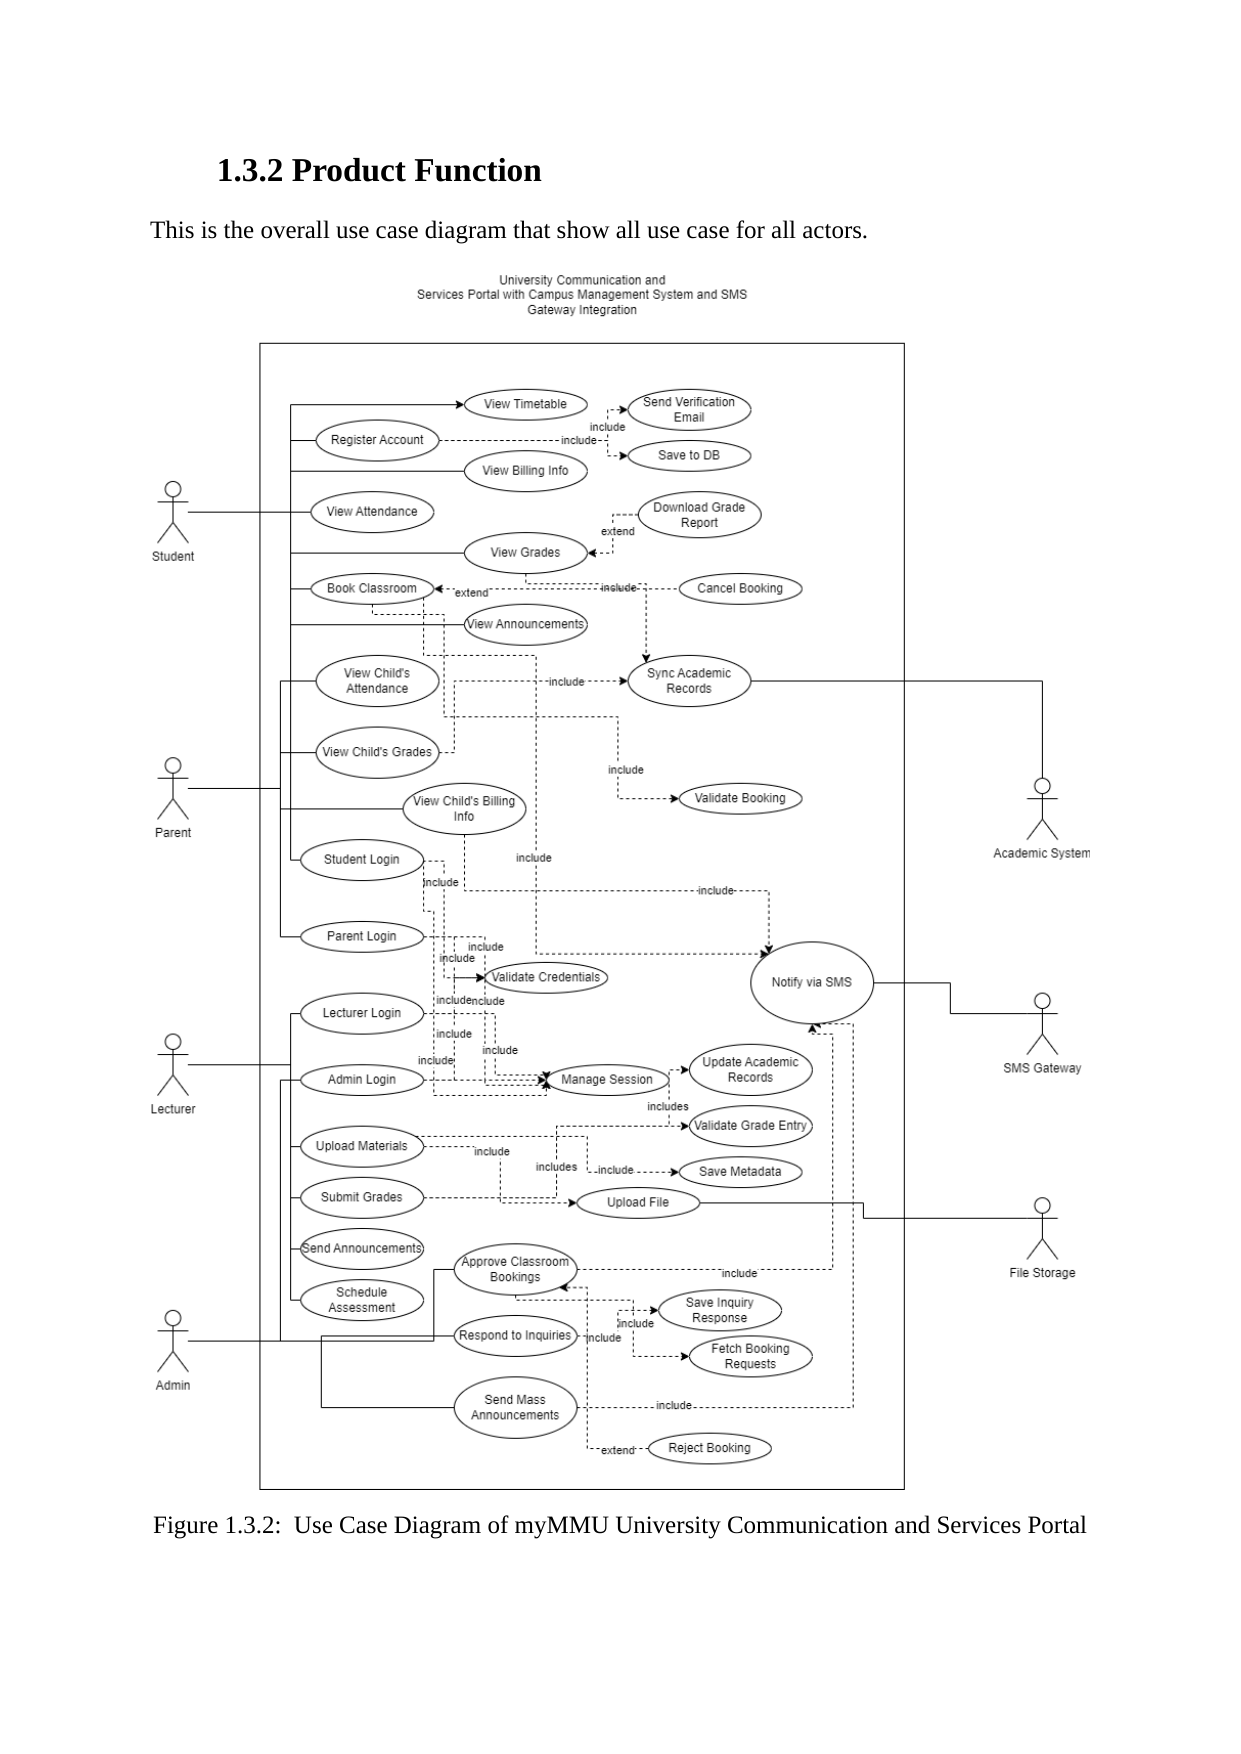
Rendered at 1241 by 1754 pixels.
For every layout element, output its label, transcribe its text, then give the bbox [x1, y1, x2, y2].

subtitle 1.3.2 Product Function [150, 150, 1090, 188]
picture [150, 264, 1090, 1490]
text Figure 1.3.2: Use Case Diagram of myMMU University Communication and Services Portal [150, 1511, 1090, 1539]
text This is the overall use case diagram that show all use case for all actors. [150, 215, 1090, 244]
